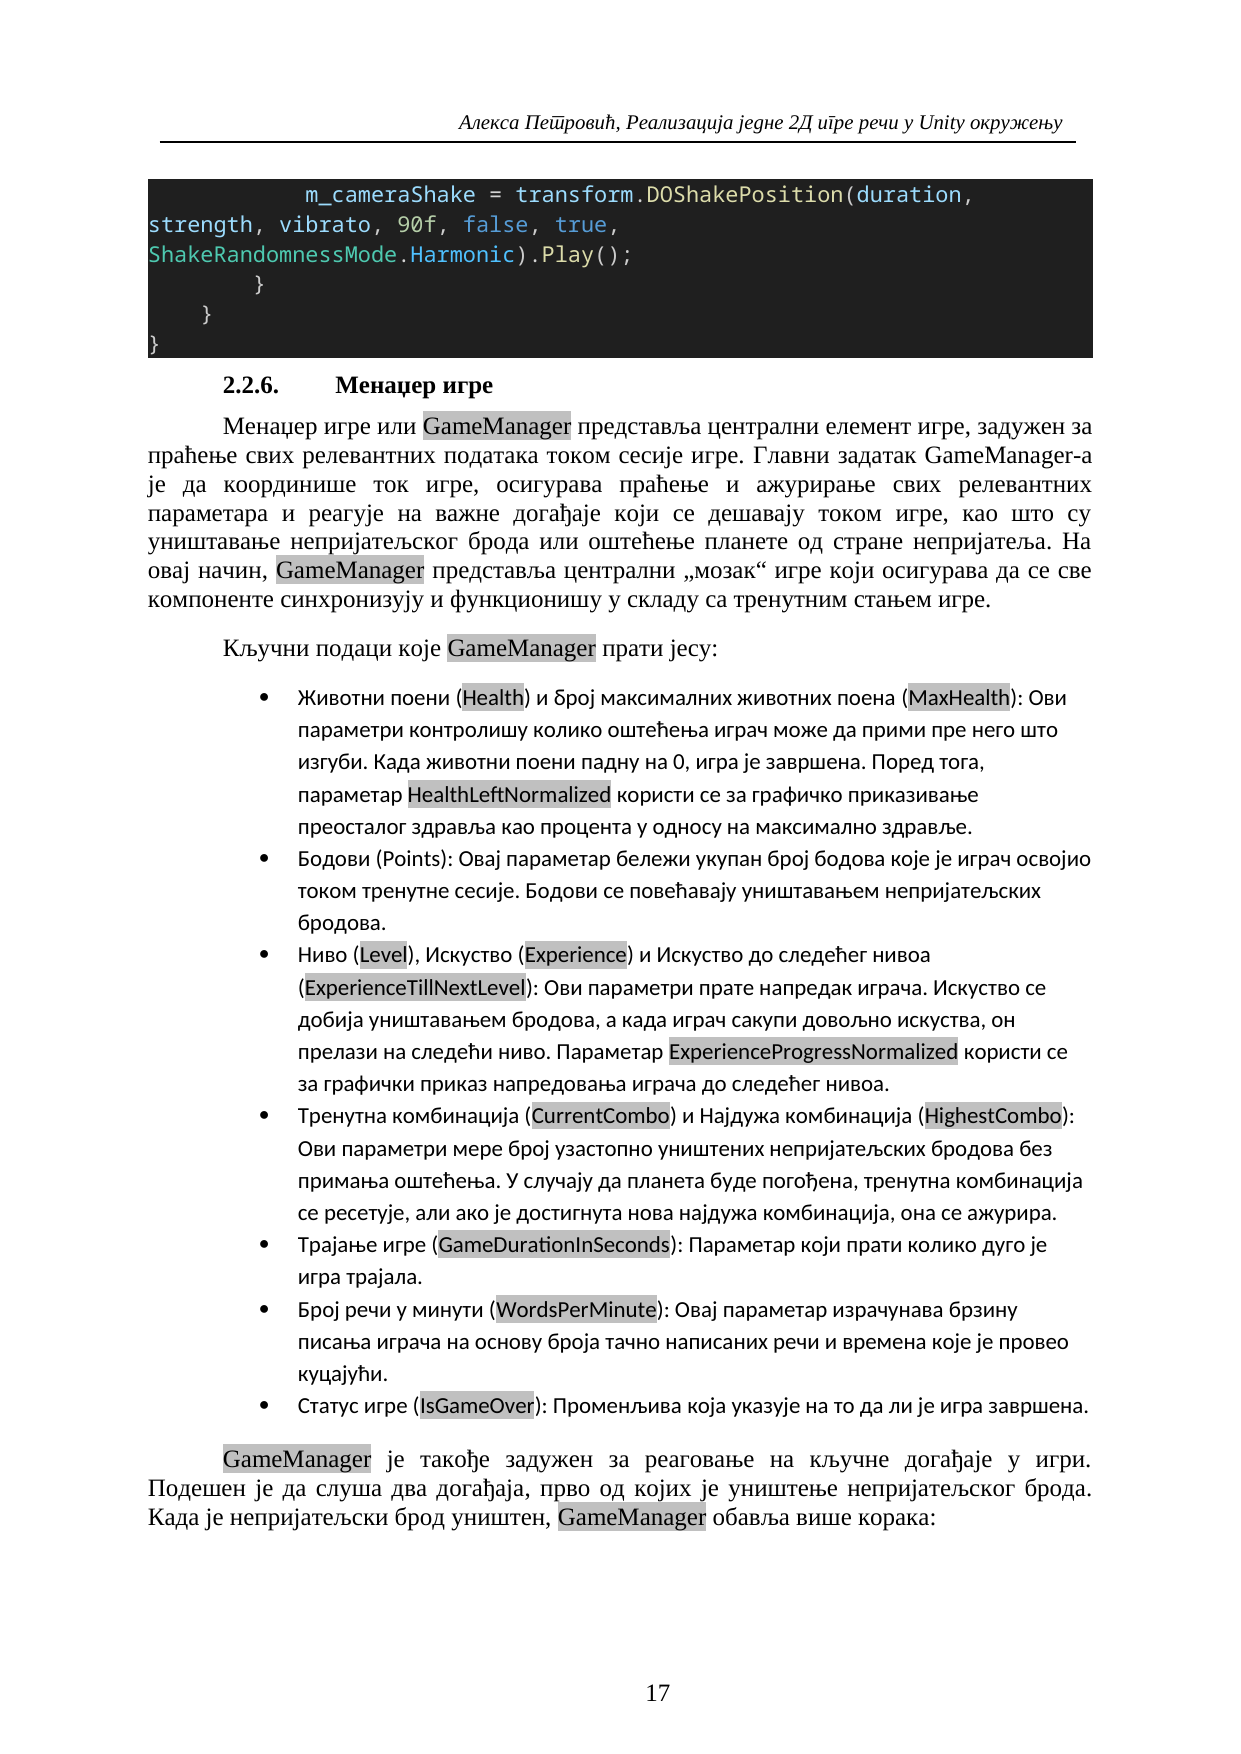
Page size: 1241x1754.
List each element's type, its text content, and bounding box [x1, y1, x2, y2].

text } [148, 328, 1093, 358]
list Статус игре (IsGameOver): Променљива која указује на то да ли је игра завршена. [534, 1391, 1093, 1419]
list Тренутна комбинација (CurrentCombo) и Најдужа комбинација (HighestCombo): Ови параметри мере број узастопно уништених непријатељских бродова без примања оштећења. У случају да планета буде погођена, тренутна комбинација се ресетује, али ако је достигнута нова најдужа комбинација, она се ажурира. [260, 1102, 1093, 1226]
text Кључни подаци које GameManager прати јесу: [148, 633, 1093, 662]
list Број речи у минути (WordsPerMinute): Овај параметар израчунава брзину писања играча на основу броја тачно написаних речи и времена које је провео куцајући. [260, 1295, 1093, 1387]
text } [148, 268, 1093, 298]
list Бодови (Points): Овај параметар бележи укупан број бодова које је играч освојио током тренутне сесије. Бодови се повећавају уништавањем непријатељских бродова. [260, 844, 1093, 936]
text } [148, 298, 1093, 328]
text m_cameraShake = transform.DOShakePosition(duration, strength, vibrato, 90f, false, true, ShakeRandomnessMode.Harmonic).Play(); [148, 179, 1093, 268]
list Трајање игре (GameDurationInSeconds): Параметар који прати колико дуго је игра трајала. [260, 1230, 1093, 1291]
text Менаџер игре или GameManager представља централни елемент игре, задужен за праћење свих релевантних података током сесије игре. Главни задатак GameManager-а је да координише ток игре, осигурава праћење и ажурирање свих релевантних параметара и реагује на важне догађаје који се дешавају током игре, као што су уништавање непријатељског брода или оштећење планете од стране непријатеља. На овај начин, GameManager представља централни „мозак“ игре који осигурава да се све компоненте синхронизују и функционишу у складу са тренутним стањем игре. [148, 411, 1093, 613]
subtitle Менаџер игре [223, 370, 1093, 399]
list Ниво (Level), Искуство (Experience) и Искуство до следећег нивоа (ExperienceTillNextLevel): Ови параметри прате напредак играча. Искуство се добија уништавањем бродова, а када играч сакупи довољно искуства, он прелази на следећи ниво. Параметар ExperienceProgressNormalized користи се за графички приказ напредовања играча до следећег нивоа. [260, 941, 1093, 1097]
text GameManager је такође задужен за реаговање на кључне догађаје у игри. Подешен је да слуша два догађаја, прво од којих је уништење непријатељског брода. Када је непријатељски брод уништен, GameManager обавља више корака: [148, 1444, 1093, 1531]
list Животни поени (Health) и број максималних животних поена (MaxHealth): Ови параметри контролишу колико оштећења играч може да прими пре него што изгуби. Када животни поени падну на 0, игра је завршена. Поред тога, параметар HealthLeftNormalized користи се за графичко приказивање преосталог здравља као процента у односу на максимално здравље. [260, 683, 1093, 840]
